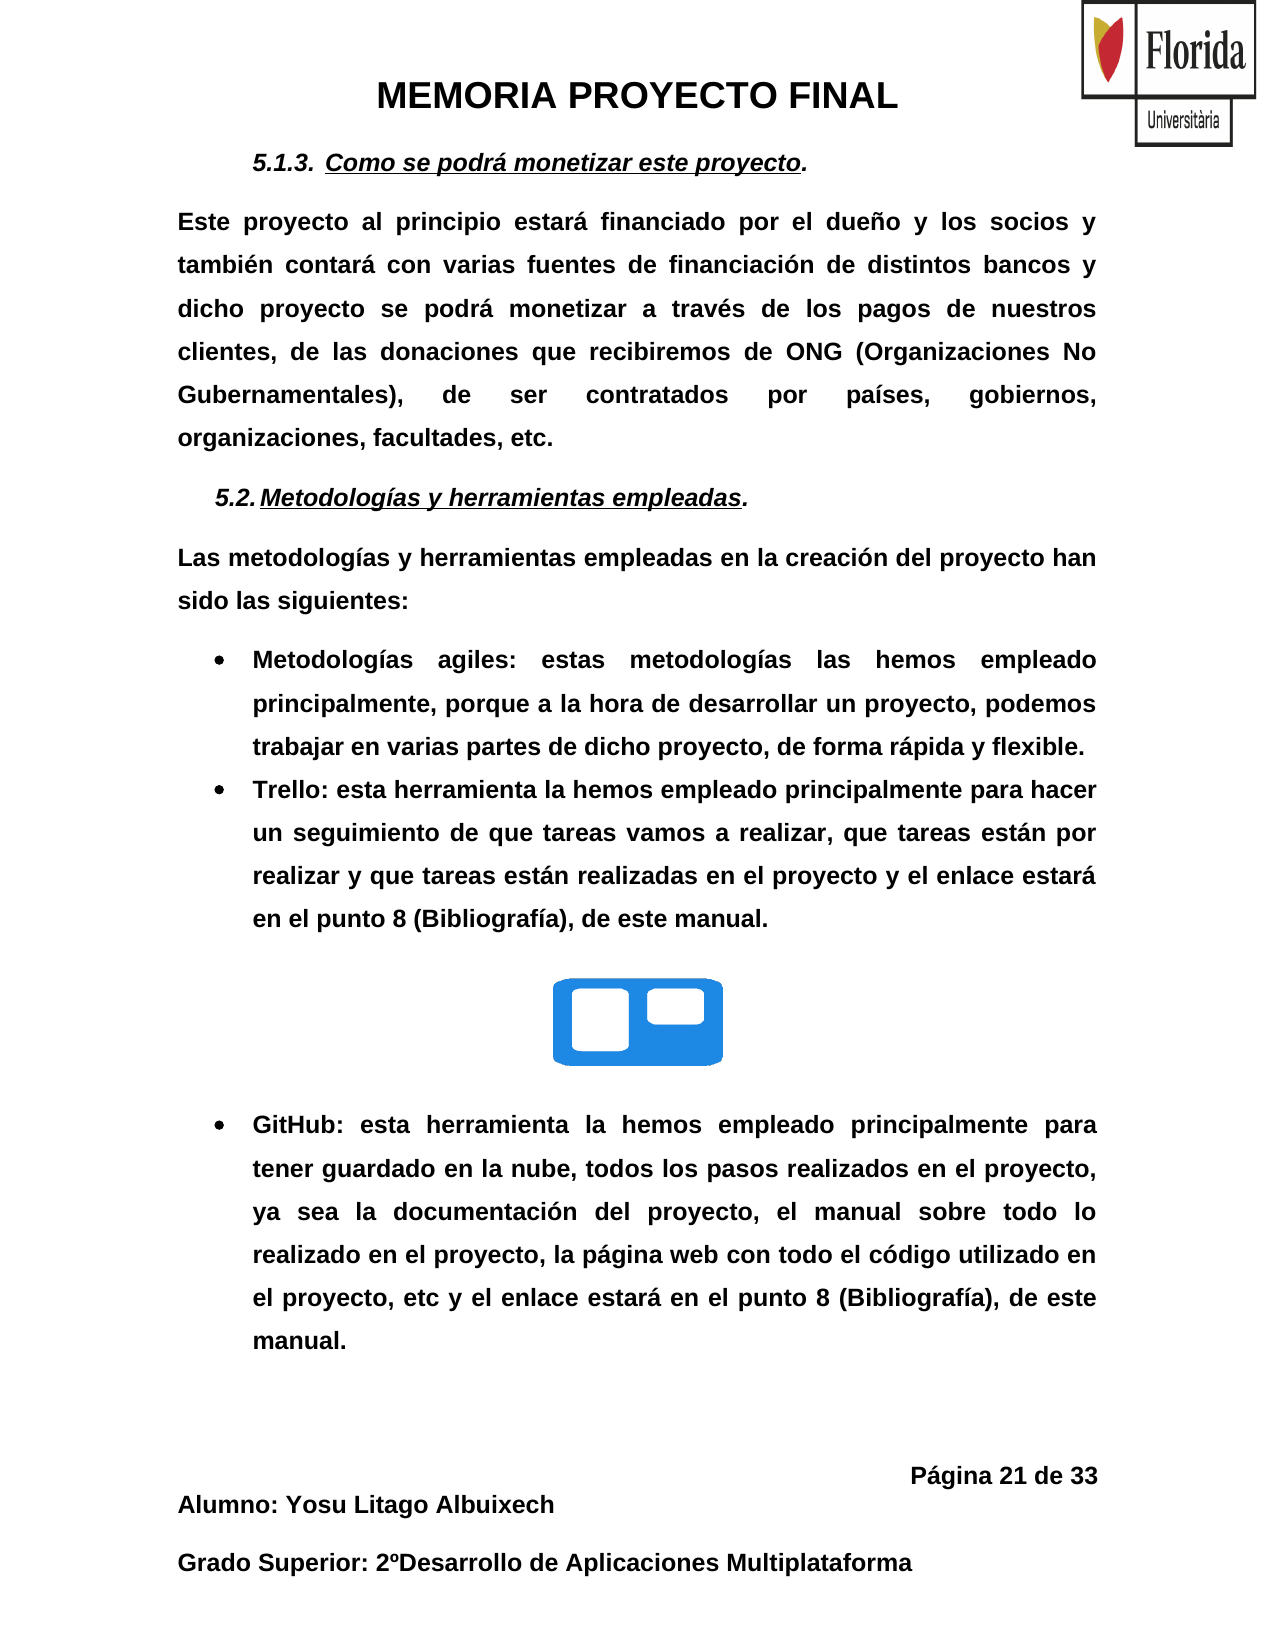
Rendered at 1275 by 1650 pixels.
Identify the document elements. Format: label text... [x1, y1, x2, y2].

list Trello: esta herramienta la hemos empleado principalmente para hacer un seguimiento de que tareas vamos a realizar, que tareas están por realizar y que tareas están realizadas en el proyecto y el enlace estará en el punto 8 (Bibliografía), de este manual. [215, 775, 1098, 933]
list GitHub: esta herramienta la hemos empleado principalmente para tener guardado en la nube, todos los pasos realizados en el proyecto, ya sea la documentación del proyecto, el manual sobre todo lo realizado en el proyecto, la página web con todo el código utilizado en el proyecto, etc y el enlace estará en el punto 8 (Bibliografía), de este manual. [215, 1111, 1098, 1355]
text Este proyecto al principio estará financiado por el dueño y los socios y también contará con varias fuentes de financiación de distintos bancos y dicho proyecto se podrá monetizar a través de los pagos de nuestros clientes, de las donaciones que recibiremos de ONG (Organizaciones No Gubernamentales), de ser contratados por países, gobiernos, organizaciones, facultades, etc. [177, 207, 1098, 452]
picture [1081, 0, 1257, 147]
list Metodologías y herramientas empleadas. [215, 483, 1098, 512]
text Las metodologías y herramientas empleadas en la creación del proyecto han sido las siguientes: [177, 543, 1098, 614]
list Como se podrá monetizar este proyecto. [252, 148, 1098, 176]
list Metodologías agiles: estas metodologías las hemos empleado principalmente, porque a la hora de desarrollar un proyecto, podemos trabajar en varias partes de dicho proyecto, de forma rápida y flexible. [215, 646, 1098, 761]
picture [524, 964, 751, 1080]
